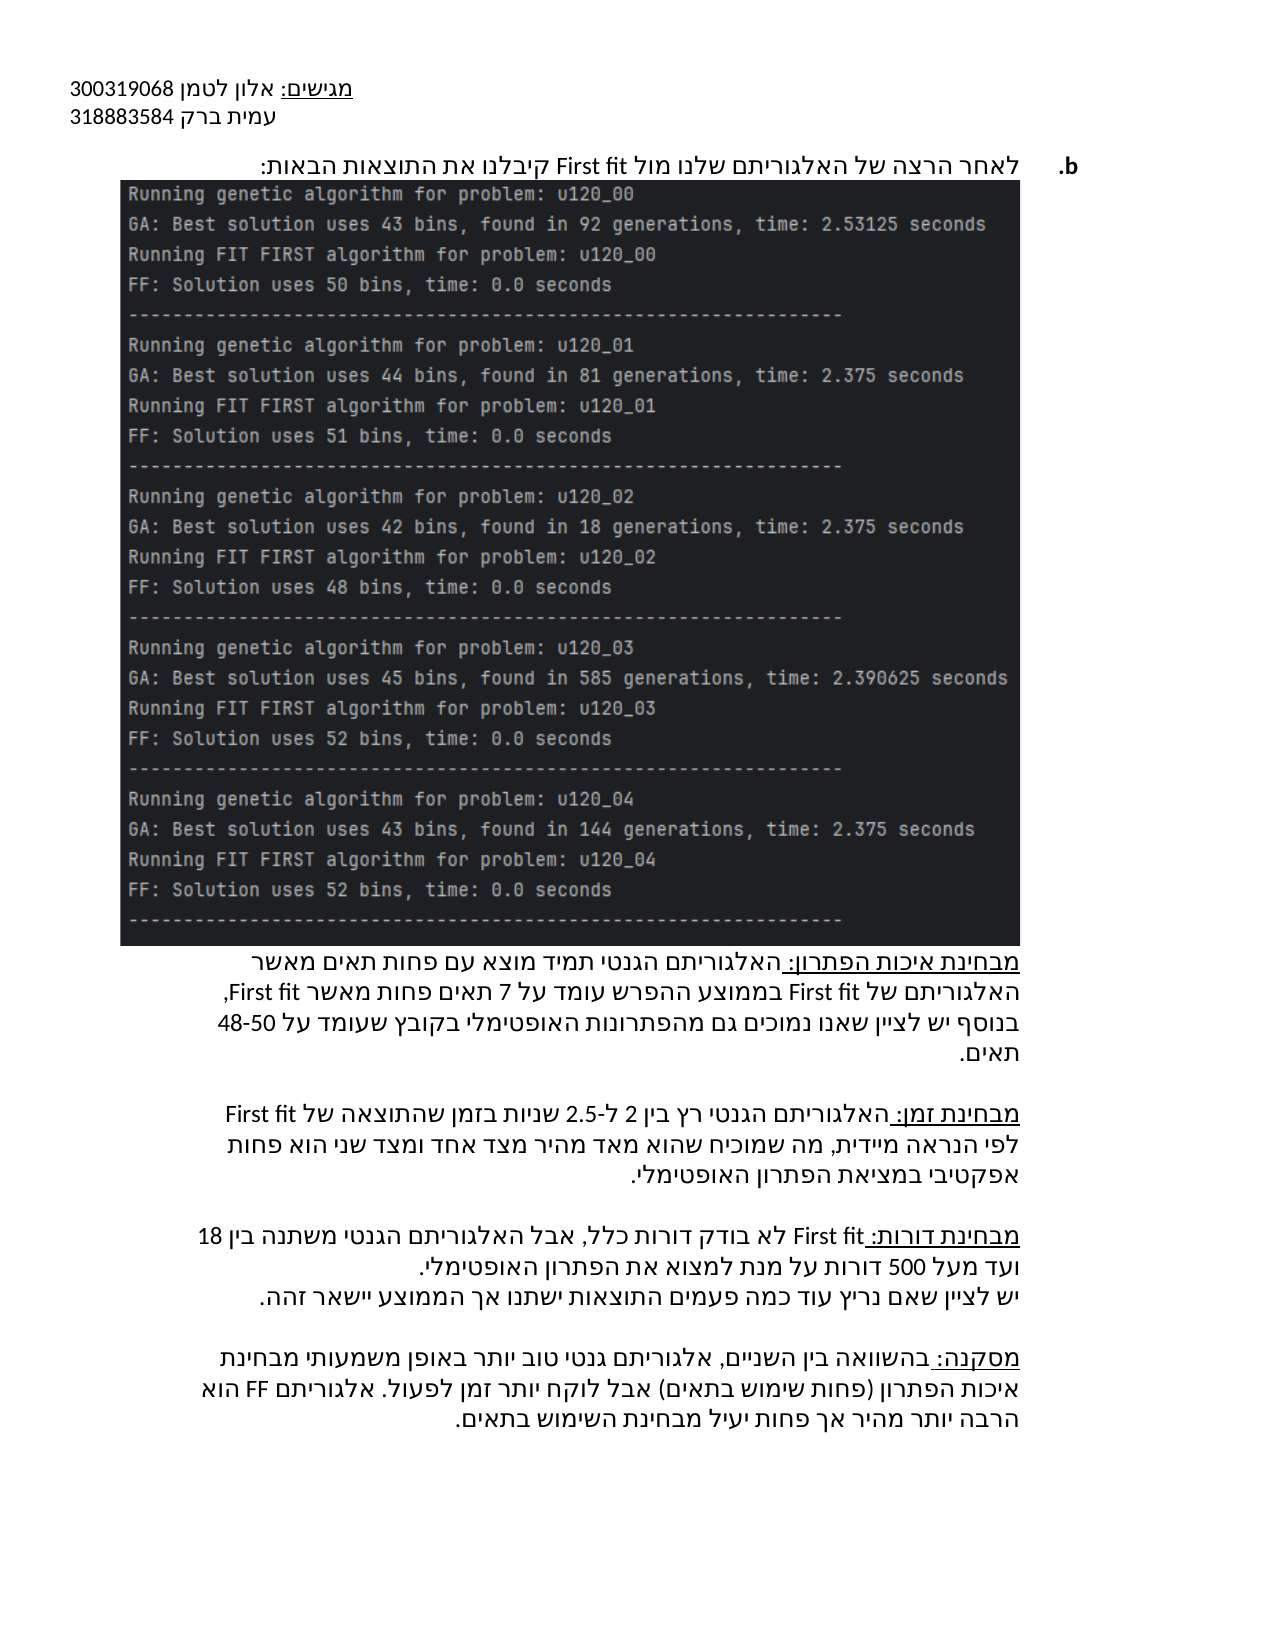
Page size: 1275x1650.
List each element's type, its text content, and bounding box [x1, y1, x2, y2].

text מבחינת איכות הפתרון: האלגוריתם הגנטי תמיד מוצא עם פחות תאים מאשר האלגוריתם של First fit בממוצע ההפרש עומד על 7 תאים פחות מאשר First fit, בנוסף יש לציין שאנו נמוכים גם מהפתרונות האופטימלי בקובץ שעומד על 48-50 תאים. [187, 946, 1020, 1068]
picture [120, 180, 1021, 946]
text יש לציין שאם נריץ עוד כמה פעמים התוצאות ישתנו אך הממוצע יישאר זהה. [187, 1282, 1020, 1312]
text מסקנה: בהשוואה בין השניים, אלגוריתם גנטי טוב יותר באופן משמעותי מבחינת איכות הפתרון (פחות שימוש בתאים) אבל לוקח יותר זמן לפעול. אלגוריתם FF הוא הרבה יותר מהיר אך פחות יעיל מבחינת השימוש בתאים. [187, 1343, 1020, 1434]
text מבחינת זמן: האלגוריתם הגנטי רץ בין 2 ל-2.5 שניות בזמן שהתוצאה של First fit לפי הנראה מיידית, מה שמוכיח שהוא מאד מהיר מצד אחד ומצד שני הוא פחות אפקטיבי במציאת הפתרון האופטימלי. [187, 1098, 1020, 1190]
text מבחינת דורות: First fit לא בודק דורות כלל, אבל האלגוריתם הגנטי משתנה בין 18 ועד מעל 500 דורות על מנת למצוא את הפתרון האופטימלי. [187, 1221, 1020, 1282]
